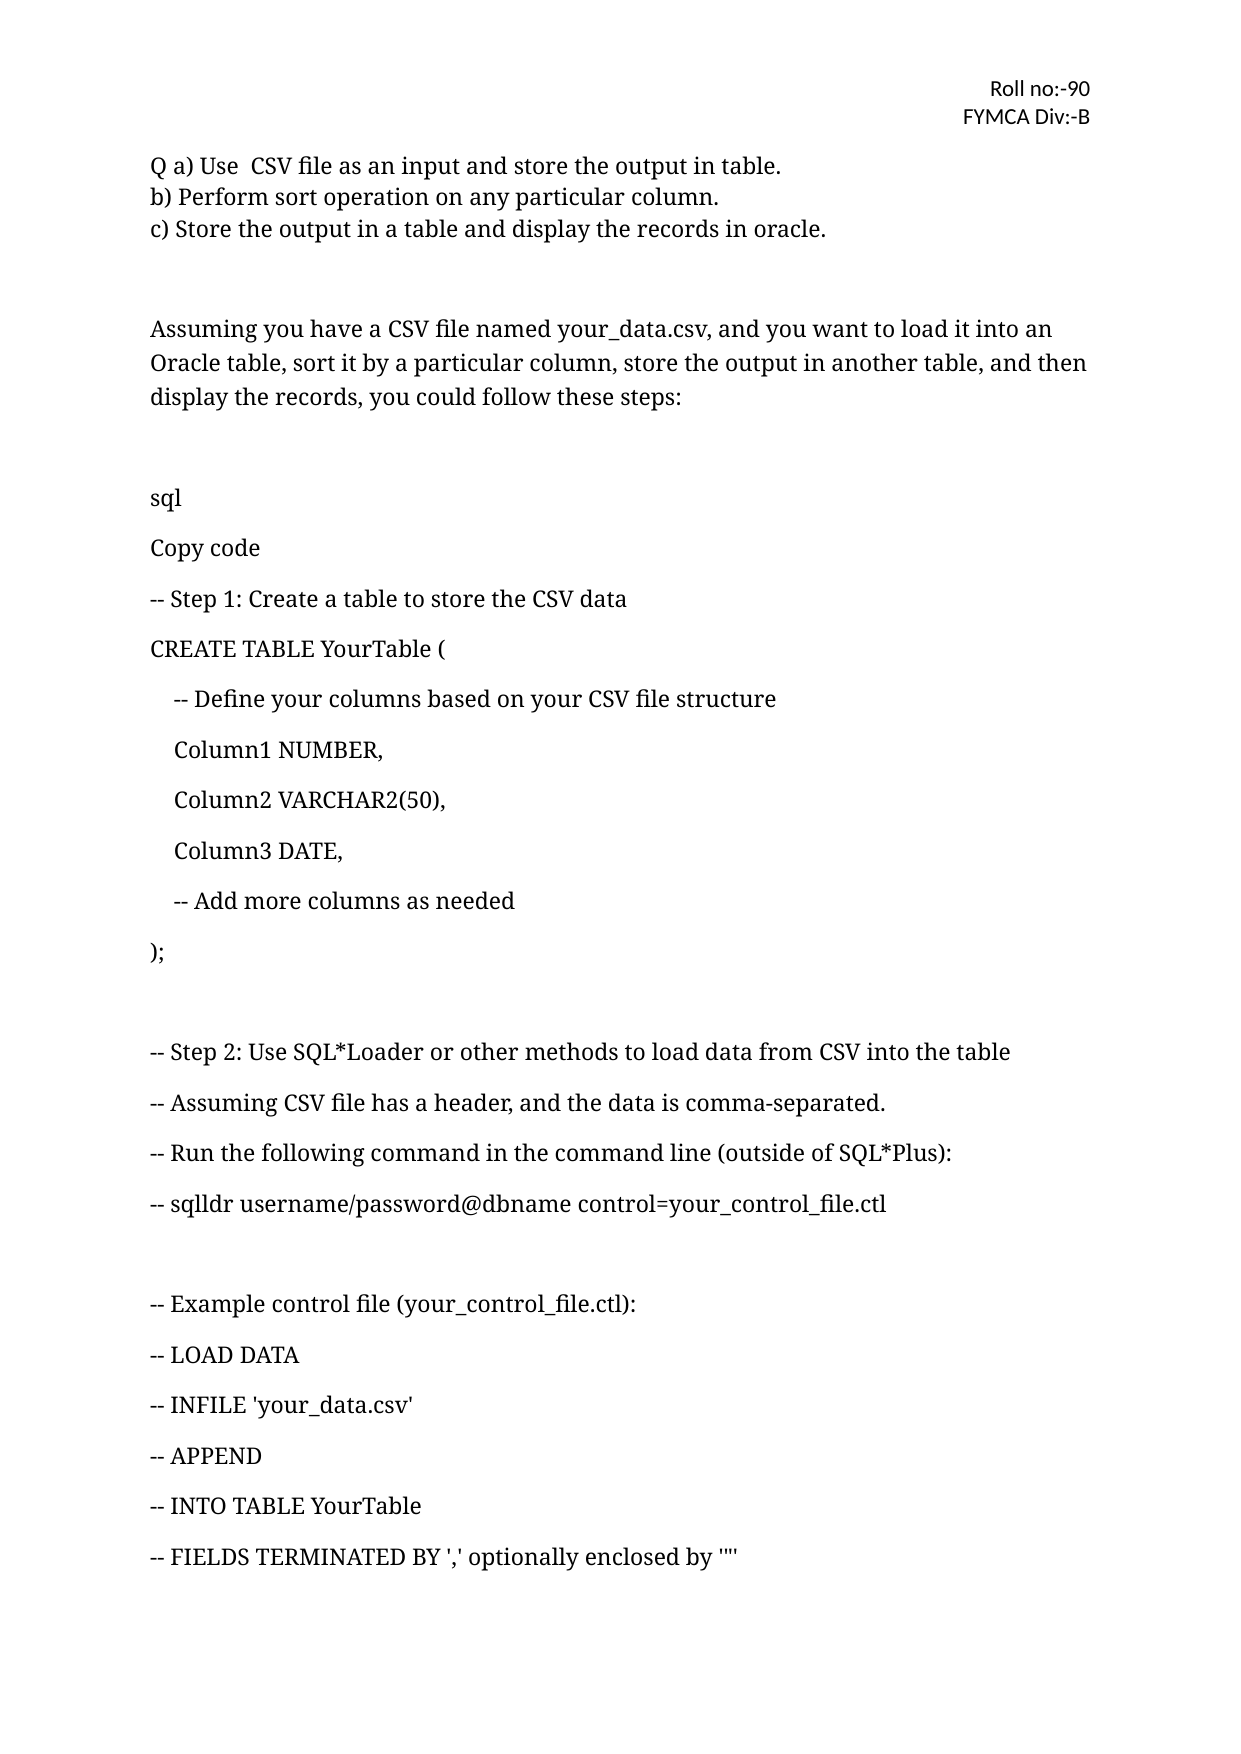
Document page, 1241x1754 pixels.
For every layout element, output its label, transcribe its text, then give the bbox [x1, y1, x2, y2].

text b) Perform sort operation on any particular column. [150, 181, 1090, 212]
text Column1 NUMBER, [150, 734, 1090, 765]
text c) Store the output in a table and display the records in oracle. [150, 212, 1090, 244]
text -- Example control file (your_control_file.ctl): [150, 1288, 1090, 1319]
text CREATE TABLE YourTable ( [150, 633, 1090, 664]
text -- sqlldr username/password@dbname control=your_control_file.ctl [150, 1187, 1090, 1219]
text -- LOAD DATA [150, 1339, 1090, 1370]
text Q a) Use CSV file as an input and store the output in table. [150, 150, 1090, 181]
text -- INTO TABLE YourTable [150, 1490, 1090, 1521]
text -- Define your columns based on your CSV file structure [150, 683, 1090, 714]
text -- Step 1: Create a table to store the CSV data [150, 582, 1090, 614]
text Column2 VARCHAR2(50), [150, 784, 1090, 815]
text sql [150, 482, 1090, 513]
text -- FIELDS TERMINATED BY ',' optionally enclosed by '"' [150, 1540, 1090, 1572]
text -- Step 2: Use SQL*Loader or other methods to load data from CSV into the table [150, 1036, 1090, 1067]
text Column3 DATE, [150, 834, 1090, 866]
text -- APPEND [150, 1439, 1090, 1471]
text Assuming you have a CSV file named your_data.csv, and you want to load it into an Oracle table, sort it by a particular column, store the output in another table, and then display the records, you could follow these steps: [150, 313, 1090, 412]
text -- Assuming CSV file has a header, and the data is comma-separated. [150, 1087, 1090, 1118]
text -- INFILE 'your_data.csv' [150, 1389, 1090, 1420]
text Copy code [150, 532, 1090, 563]
text -- Run the following command in the command line (outside of SQL*Plus): [150, 1137, 1090, 1168]
text ); [150, 935, 1090, 967]
text -- Add more columns as needed [150, 885, 1090, 916]
